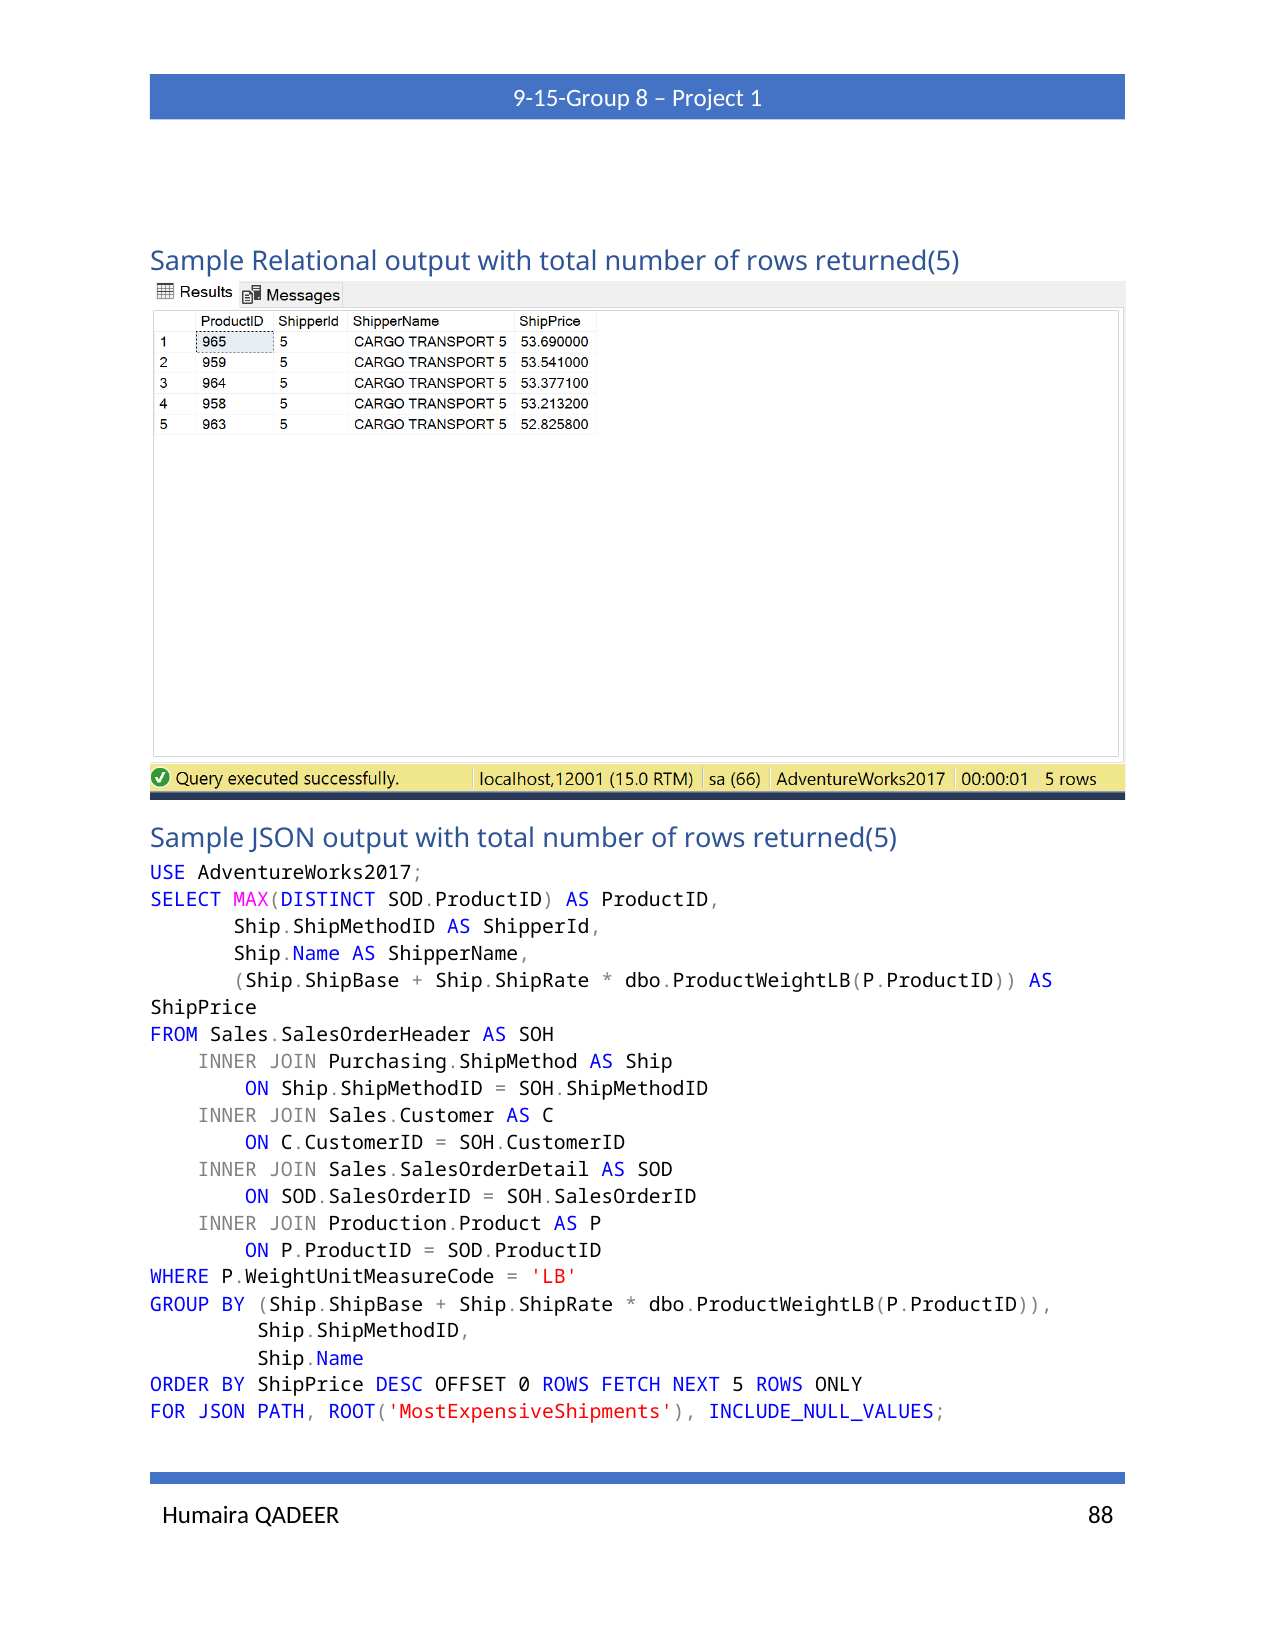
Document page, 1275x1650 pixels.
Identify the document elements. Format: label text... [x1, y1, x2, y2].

text ON C.CustomerID = SOH.CustomerID [150, 1128, 1125, 1155]
text INNER JOIN Production.Product AS P [150, 1209, 1125, 1236]
text (Ship.ShipBase + Ship.ShipRate * dbo.ProductWeightLB(P.ProductID)) AS ShipPrice [150, 966, 1125, 1020]
text WHERE P.WeightUnitMeasureCode = 'LB' [150, 1263, 1125, 1290]
text ON SOD.SalesOrderID = SOH.SalesOrderID [150, 1182, 1125, 1209]
text INNER JOIN Purchasing.ShipMethod AS Ship [150, 1047, 1125, 1074]
text USE AdventureWorks2017; [150, 858, 1125, 885]
text Ship.Name AS ShipperName, [150, 939, 1125, 966]
subtitle Sample JSON output with total number of rows returned(5) [150, 818, 1125, 855]
text INNER JOIN Sales.SalesOrderDetail AS SOD [150, 1155, 1125, 1182]
subtitle Sample Relational output with total number of rows returned(5) [150, 241, 1125, 278]
text SELECT MAX(DISTINCT SOD.ProductID) AS ProductID, [150, 885, 1125, 912]
text GROUP BY (Ship.ShipBase + Ship.ShipRate * dbo.ProductWeightLB(P.ProductID)), [150, 1290, 1125, 1317]
text ON Ship.ShipMethodID = SOH.ShipMethodID [150, 1074, 1125, 1101]
text Ship.ShipMethodID AS ShipperId, [150, 912, 1125, 939]
text Ship.ShipMethodID, [150, 1317, 1125, 1344]
text ON P.ProductID = SOD.ProductID [150, 1236, 1125, 1263]
text FOR JSON PATH, ROOT('MostExpensiveShipments'), INCLUDE_NULL_VALUES; [150, 1398, 1125, 1425]
text ORDER BY ShipPrice DESC OFFSET 0 ROWS FETCH NEXT 5 ROWS ONLY [150, 1371, 1125, 1398]
picture [150, 281, 1125, 800]
text INNER JOIN Sales.Customer AS C [150, 1101, 1125, 1128]
text Ship.Name [150, 1344, 1125, 1371]
text FROM Sales.SalesOrderHeader AS SOH [150, 1020, 1125, 1047]
